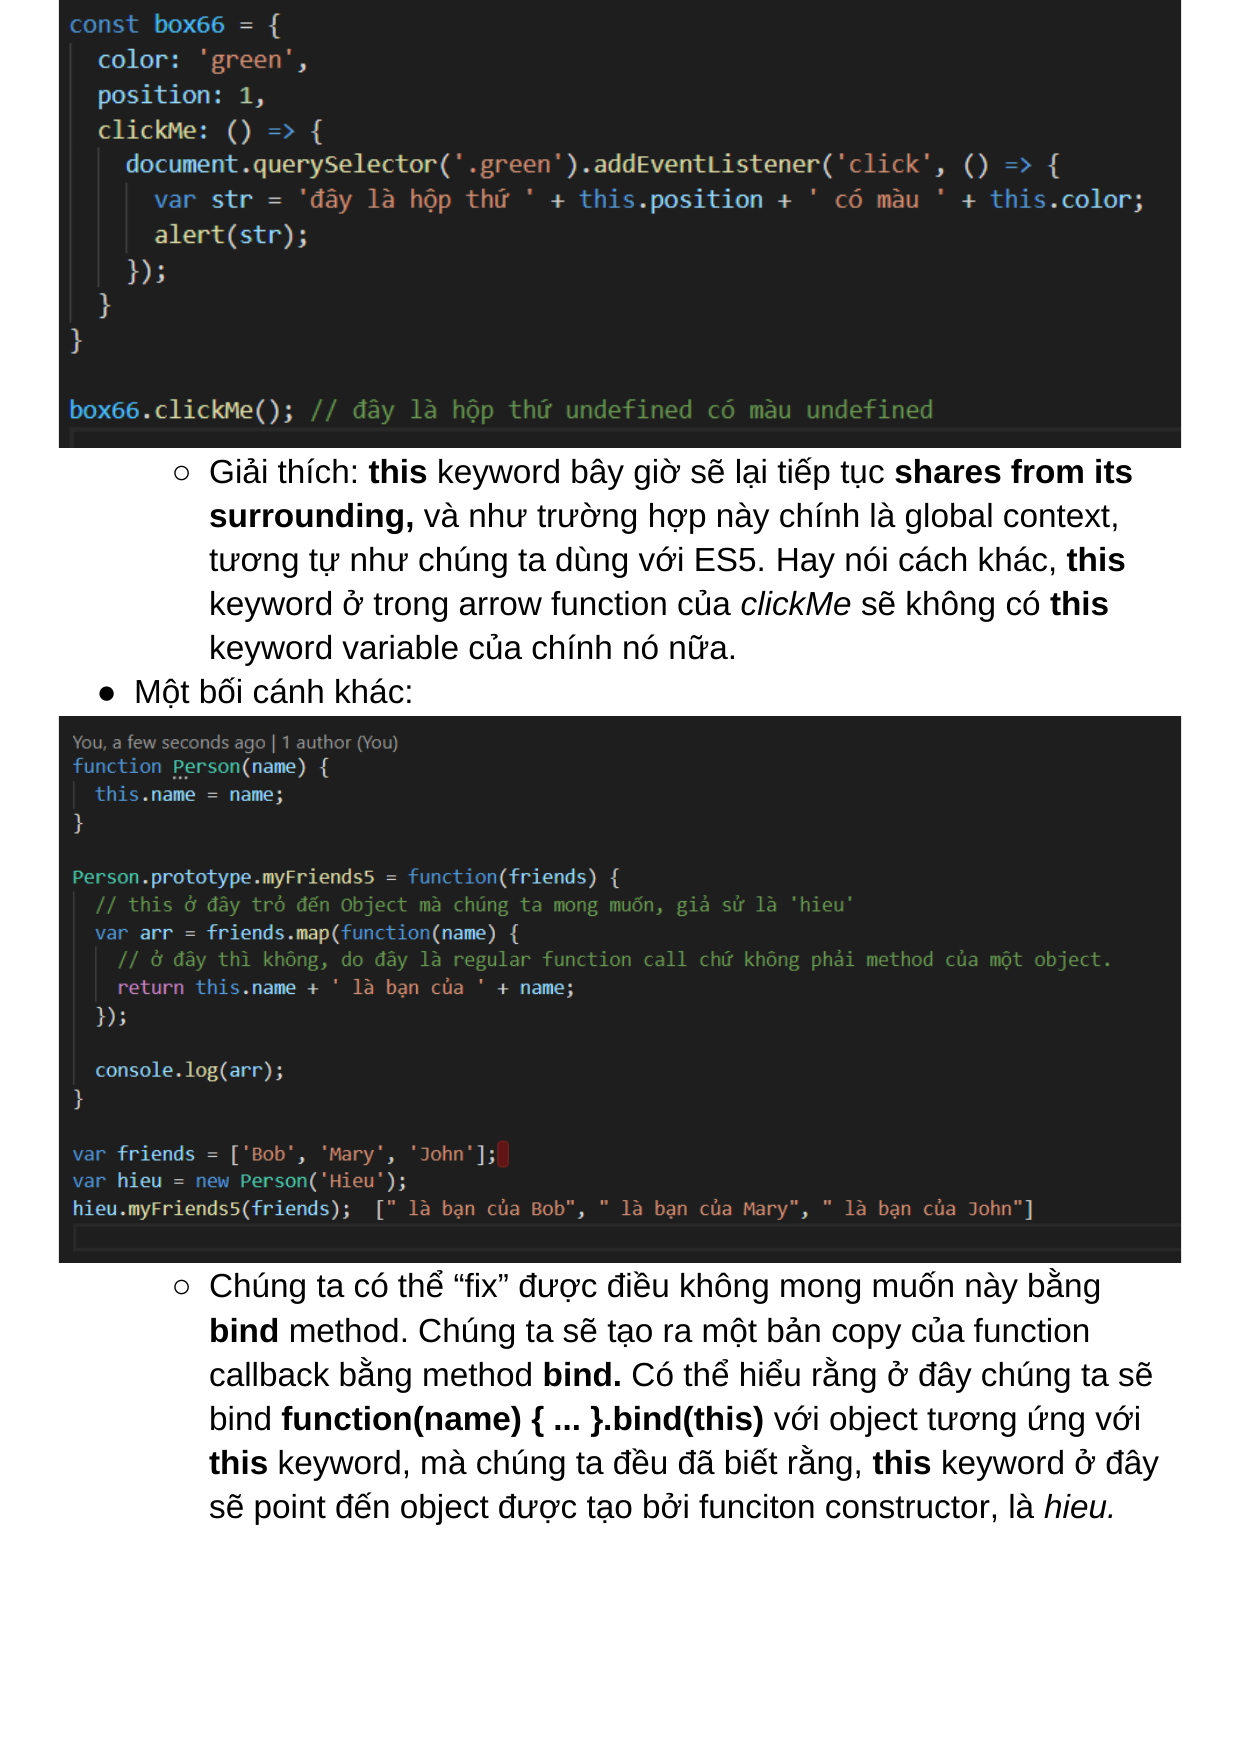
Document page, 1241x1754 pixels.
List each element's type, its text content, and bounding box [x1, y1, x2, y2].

picture [58, 716, 1182, 1263]
list Một bối cánh khác: [96, 673, 1181, 711]
picture [58, 0, 1182, 448]
list Giải thích: this keyword bây giờ sẽ lại tiếp tục shares from its surrounding, và như trường hợp này chính là global context, tương tự như chúng ta dùng với ES5. Hay nói cách khác, this keyword ở trong arrow function của clickMe sẽ không có this keyword variable của chính nó nữa. [171, 452, 1181, 667]
list Chúng ta có thể “fix” được điều không mong muốn này bằng bind method. Chúng ta sẽ tạo ra một bản copy của function callback bằng method bind. Có thể hiểu rằng ở đây chúng ta sẽ bind function(name) { ... }.bind(this) với object tương ứng với this keyword, mà chúng ta đều đã biết rằng, this keyword ở đây sẽ point đến object được tạo bởi funciton constructor, là hieu. [171, 1266, 1181, 1526]
